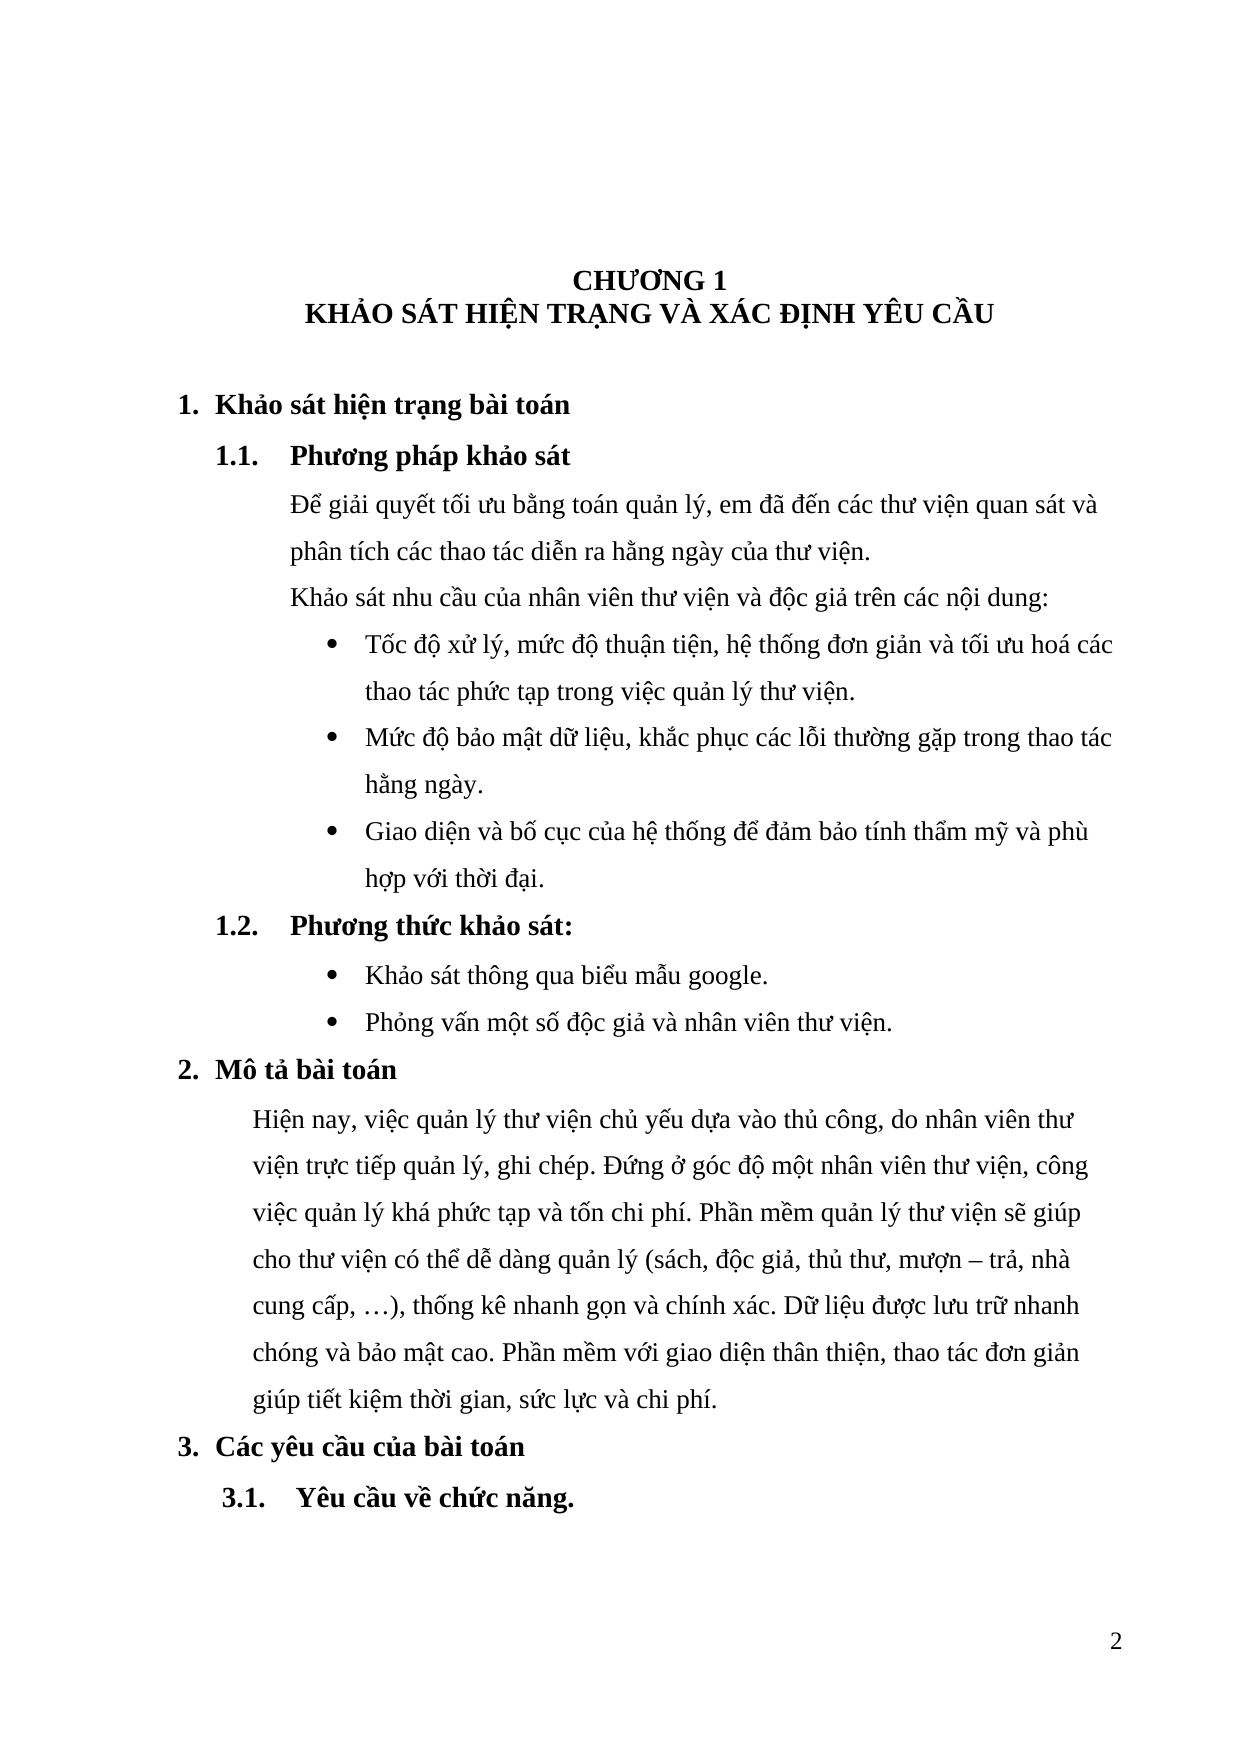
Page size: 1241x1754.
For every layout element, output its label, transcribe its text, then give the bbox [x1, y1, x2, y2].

subtitle KHẢO SÁT HIỆN TRẠNG VÀ XÁC ĐỊNH YÊU CẦU [177, 296, 1122, 330]
list Khảo sát nhu cầu của nhân viên thư viện và độc giả trên các nội dung: [290, 581, 1122, 613]
list Yêu cầu về chức năng. [222, 1480, 1122, 1513]
subtitle CHƯƠNG 1 [177, 263, 1122, 296]
list Hiện nay, việc quản lý thư viện chủ yếu dựa vào thủ công, do nhân viên thư viện trực tiếp quản lý, ghi chép. Đứng ở góc độ một nhân viên thư viện, công việc quản lý khá phức tạp và tốn chi phí. Phần mềm quản lý thư viện sẽ giúp cho thư viện có thể dễ dàng quản lý (sách, độc giả, thủ thư, mượn – trả, nhà cung cấp, …), thống kê nhanh gọn và chính xác. Dữ liệu được lưu trữ nhanh chóng và bảo mật cao. Phần mềm với giao diện thân thiện, thao tác đơn giản giúp tiết kiệm thời gian, sức lực và chi phí. [252, 1103, 1122, 1414]
list Phương pháp khảo sát [215, 438, 1122, 471]
list Các yêu cầu của bài toán [177, 1429, 1122, 1463]
list Khảo sát thông qua biểu mẫu google. [327, 959, 1122, 990]
list Phương thức khảo sát: [215, 908, 1122, 942]
list Tốc độ xử lý, mức độ thuận tiện, hệ thống đơn giản và tối ưu hoá các thao tác phức tạp trong việc quản lý thư viện. [327, 628, 1122, 706]
list Mô tả bài toán [177, 1052, 1122, 1086]
list Giao diện và bố cục của hệ thống để đảm bảo tính thẩm mỹ và phù hợp với thời đại. [327, 815, 1122, 893]
list Phỏng vấn một số độc giả và nhân viên thư viện. [327, 1006, 1122, 1037]
list Khảo sát hiện trạng bài toán [177, 387, 1122, 421]
list Để giải quyết tối ưu bằng toán quản lý, em đã đến các thư viện quan sát và phân tích các thao tác diễn ra hằng ngày của thư viện. [290, 488, 1122, 566]
list Mức độ bảo mật dữ liệu, khắc phục các lỗi thường gặp trong thao tác hằng ngày. [327, 722, 1122, 799]
